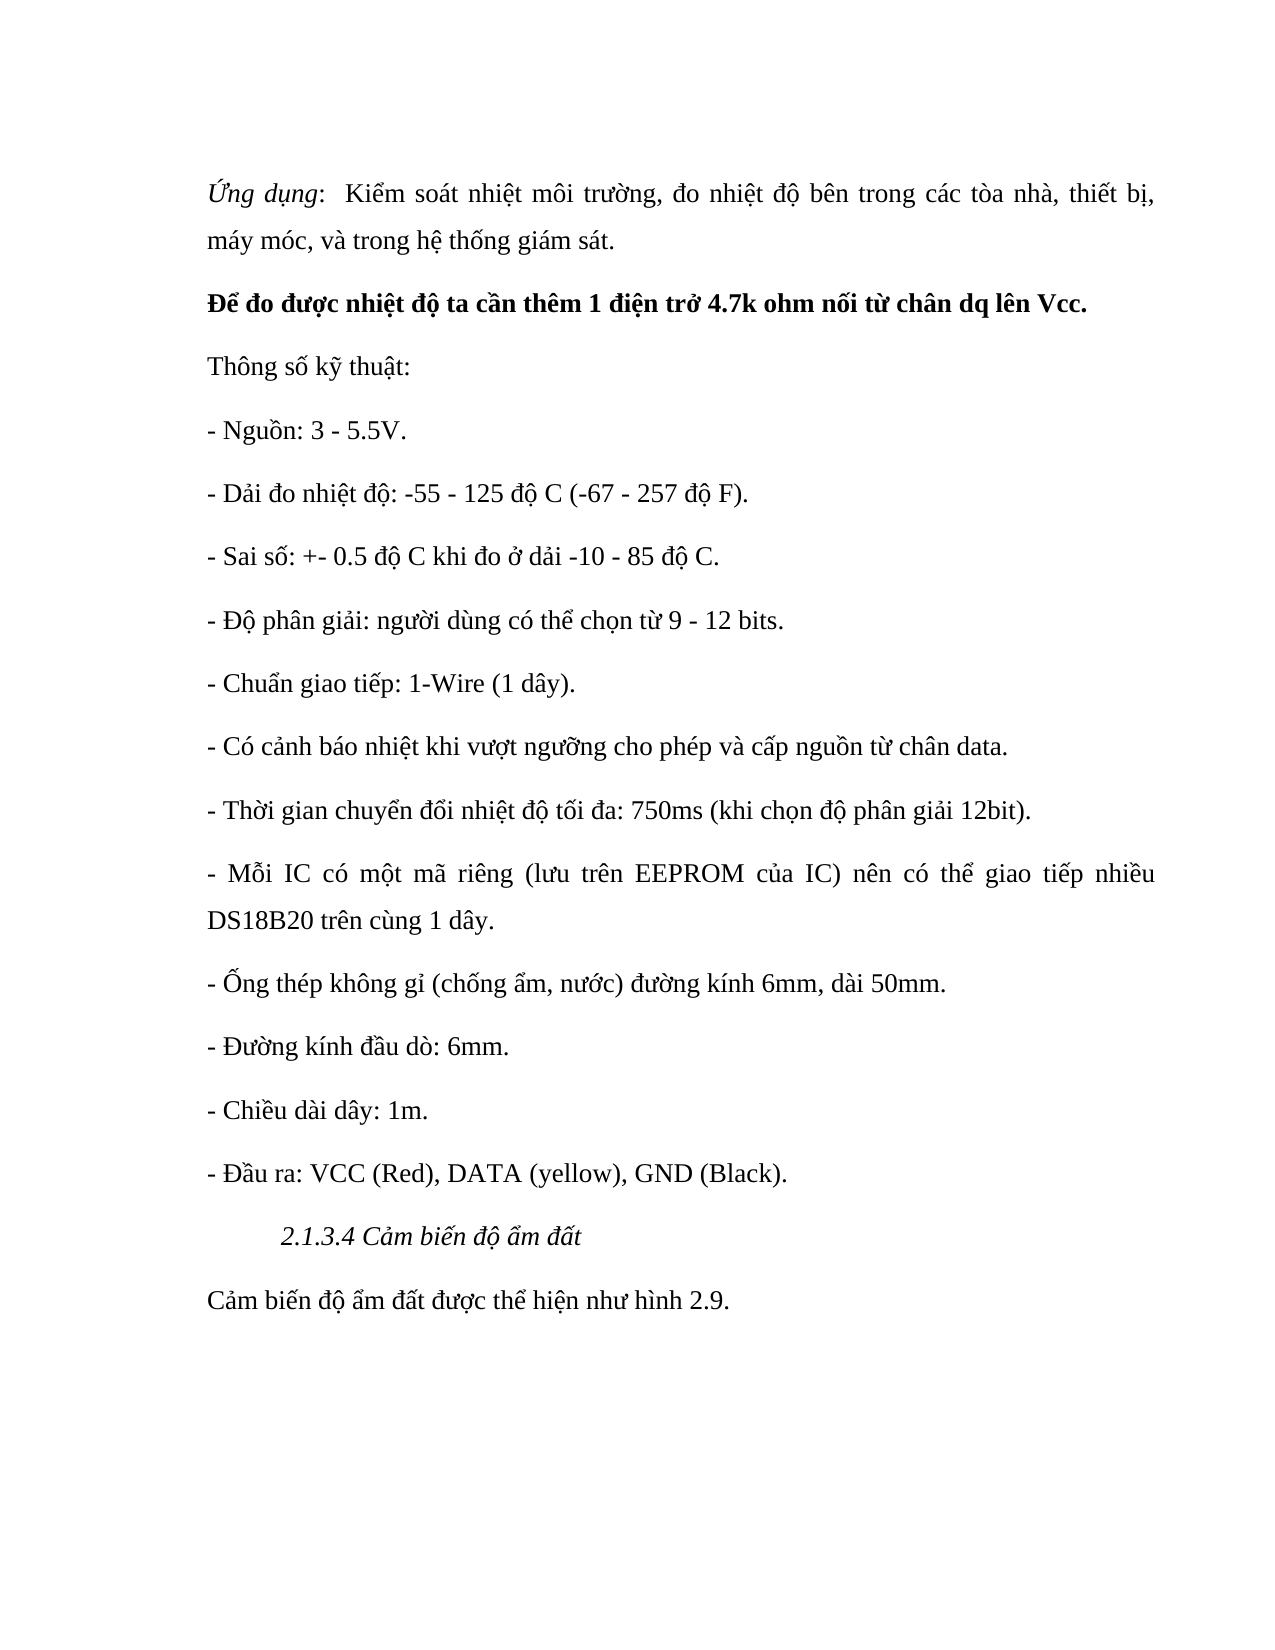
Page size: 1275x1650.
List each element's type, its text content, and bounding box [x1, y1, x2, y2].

text Thông số kỹ thuật: [207, 351, 1157, 382]
text - Chuẩn giao tiếp: 1-Wire (1 dây). [207, 667, 1157, 698]
text - Mỗi IC có một mã riêng (lưu trên EEPROM của IC) nên có thể giao tiếp nhiều DS18B20 trên cùng 1 dây. [207, 857, 1157, 935]
text - Dải đo nhiệt độ: -55 - 125 độ C (-67 - 257 độ F). [207, 477, 1157, 508]
text - Có cảnh báo nhiệt khi vượt ngưỡng cho phép và cấp nguồn từ chân data. [207, 731, 1157, 762]
text - Chiều dài dây: 1m. [207, 1094, 1157, 1125]
text - Sai số: +- 0.5 độ C khi đo ở dải -10 - 85 độ C. [207, 541, 1157, 572]
text Để đo được nhiệt độ ta cần thêm 1 điện trở 4.7k ohm nối từ chân dq lên Vcc. [207, 287, 1157, 318]
text - Ống thép không gỉ (chống ẩm, nước) đường kính 6mm, dài 50mm. [207, 967, 1157, 998]
text - Đầu ra: VCC (Red), DATA (yellow), GND (Black). [207, 1157, 1157, 1188]
text - Đường kính đầu dò: 6mm. [207, 1031, 1157, 1062]
text - Độ phân giải: người dùng có thể chọn từ 9 - 12 bits. [207, 604, 1157, 635]
text - Thời gian chuyển đổi nhiệt độ tối đa: 750ms (khi chọn độ phân giải 12bit). [207, 794, 1157, 825]
text Cảm biến độ ẩm đất được thể hiện như hình 2.9. [207, 1284, 1157, 1315]
text - Nguồn: 3 - 5.5V. [207, 414, 1157, 445]
text 2.1.3.4 Cảm biến độ ẩm đất [207, 1221, 1157, 1252]
text Ứng dụng: Kiểm soát nhiệt môi trường, đo nhiệt độ bên trong các tòa nhà, thiết bị, máy móc, và trong hệ thống giám sát. [207, 177, 1157, 255]
